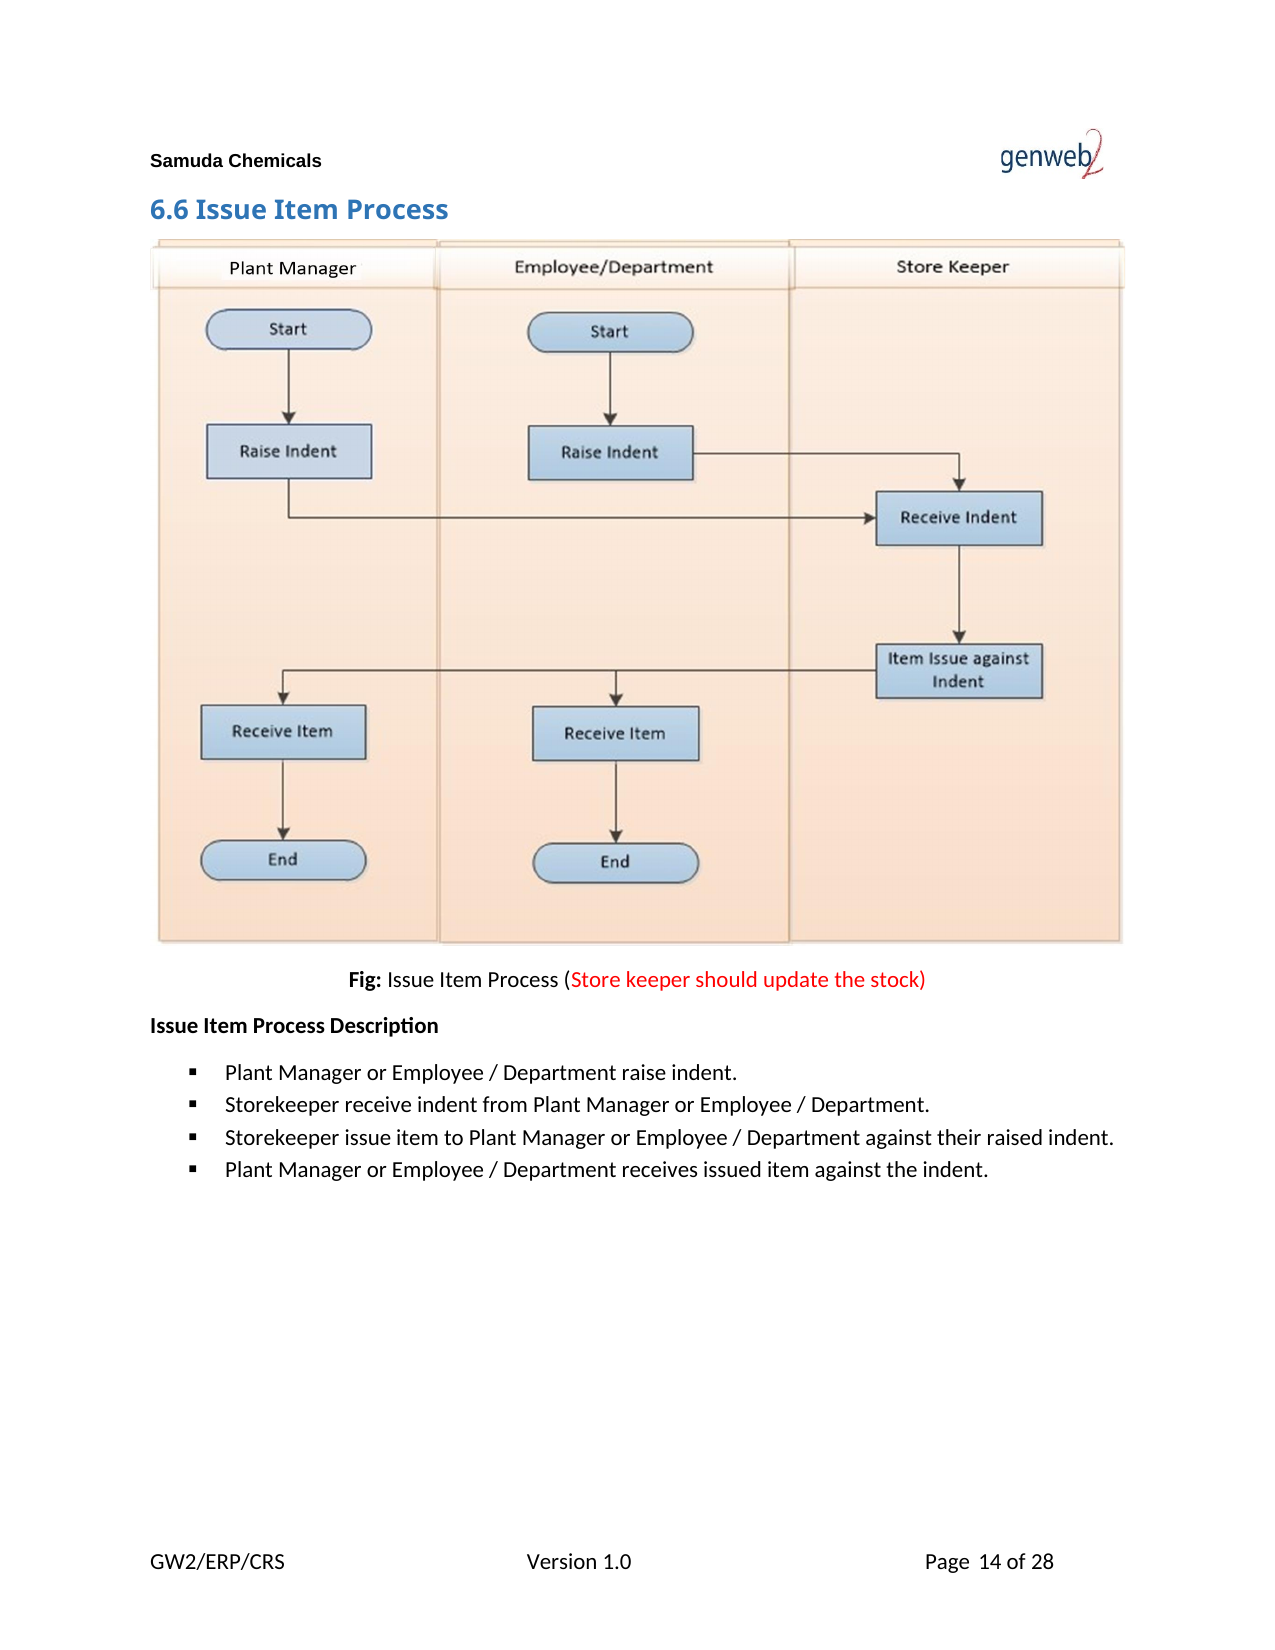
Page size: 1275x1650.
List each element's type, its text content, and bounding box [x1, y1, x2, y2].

list Plant Manager or Employee / Department receives issued item against the indent. [187, 1155, 1125, 1183]
text Fig: Issue Item Process (Store keeper should update the stock) [150, 965, 1125, 993]
list Storekeeper issue item to Plant Manager or Employee / Department against their raised indent. [187, 1123, 1125, 1151]
list Storekeeper receive indent from Plant Manager or Employee / Department. [187, 1091, 1125, 1119]
subtitle 6.6 Issue Item Process [150, 190, 1125, 227]
list Plant Manager or Employee / Department raise indent. [187, 1058, 1125, 1086]
picture [1000, 128, 1103, 179]
picture [150, 239, 1125, 946]
text Issue Item Process Description [150, 1012, 1125, 1039]
